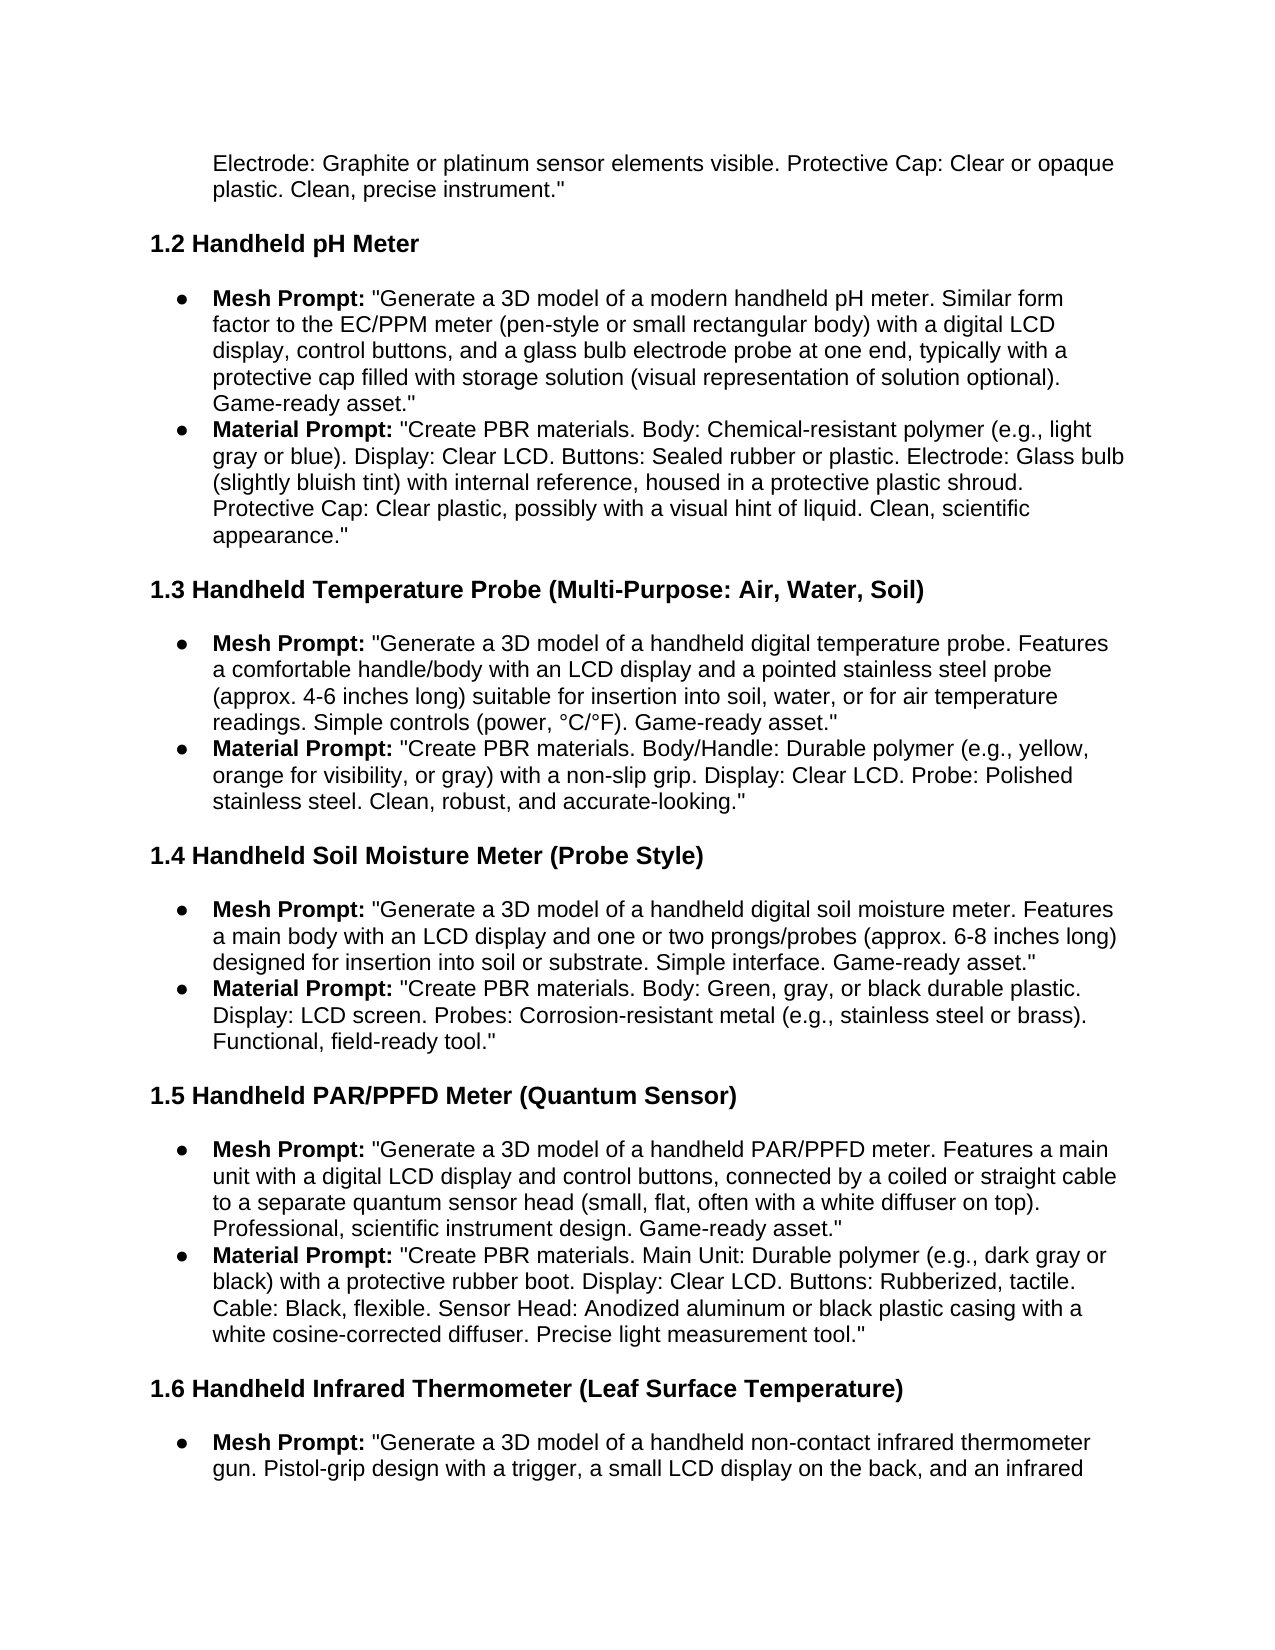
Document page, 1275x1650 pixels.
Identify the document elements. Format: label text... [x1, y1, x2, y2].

subtitle 1.4 Handheld Soil Moisture Meter (Probe Style) [150, 841, 1125, 870]
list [175, 1429, 1125, 1482]
subtitle 1.2 Handheld pH Meter [150, 229, 1125, 258]
list Mesh Prompt: "Generate a 3D model of a handheld digital soil moisture meter. Features a main body with an LCD display and one or two prongs/probes (approx. 6-8 inches long) designed for insertion into soil or substrate. Simple interface. Game-ready asset." [175, 896, 1125, 975]
list Material Prompt: "Create PBR materials. Main Unit: Durable polymer (e.g., dark gray or black) with a protective rubber boot. Display: Clear LCD. Buttons: Rubberized, tactile. Cable: Black, flexible. Sensor Head: Anodized aluminum or black plastic casing with a white cosine-corrected diffuser. Precise light measurement tool." [175, 1242, 1125, 1347]
list Material Prompt: "Create PBR materials. Body/Handle: Durable polymer (e.g., yellow, orange for visibility, or gray) with a non-slip grip. Display: Clear LCD. Probe: Polished stainless steel. Clean, robust, and accurate-looking." [175, 735, 1125, 814]
list Mesh Prompt: "Generate a 3D model of a handheld digital temperature probe. Features a comfortable handle/body with an LCD display and a pointed stainless steel probe (approx. 4-6 inches long) suitable for insertion into soil, water, or for air temperature readings. Simple controls (power, °C/°F). Game-ready asset." [175, 630, 1125, 735]
list Material Prompt: "Create PBR materials. Body: Green, gray, or black durable plastic. Display: LCD screen. Probes: Corrosion-resistant metal (e.g., stainless steel or brass). Functional, field-ready tool." [175, 975, 1125, 1054]
subtitle 1.6 Handheld Infrared Thermometer (Leaf Surface Temperature) [150, 1374, 1125, 1402]
subtitle 1.3 Handheld Temperature Probe (Multi-Purpose: Air, Water, Soil) [150, 575, 1125, 603]
list Material Prompt: "Create PBR materials. Body: Chemical-resistant polymer (e.g., light gray or blue). Display: Clear LCD. Buttons: Sealed rubber or plastic. Electrode: Glass bulb (slightly bluish tint) with internal reference, housed in a protective plastic shroud. Protective Cap: Clear plastic, possibly with a visual hint of liquid. Clean, scientific appearance." [175, 416, 1125, 548]
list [175, 150, 1125, 203]
subtitle 1.5 Handheld PAR/PPFD Meter (Quantum Sensor) [150, 1081, 1125, 1110]
list Mesh Prompt: "Generate a 3D model of a modern handheld pH meter. Similar form factor to the EC/PPM meter (pen-style or small rectangular body) with a digital LCD display, control buttons, and a glass bulb electrode probe at one end, typically with a protective cap filled with storage solution (visual representation of solution optional). Game-ready asset." [175, 284, 1125, 416]
list Mesh Prompt: "Generate a 3D model of a handheld PAR/PPFD meter. Features a main unit with a digital LCD display and control buttons, connected by a coiled or straight cable to a separate quantum sensor head (small, flat, often with a white diffuser on top). Professional, scientific instrument design. Game-ready asset." [175, 1136, 1125, 1242]
